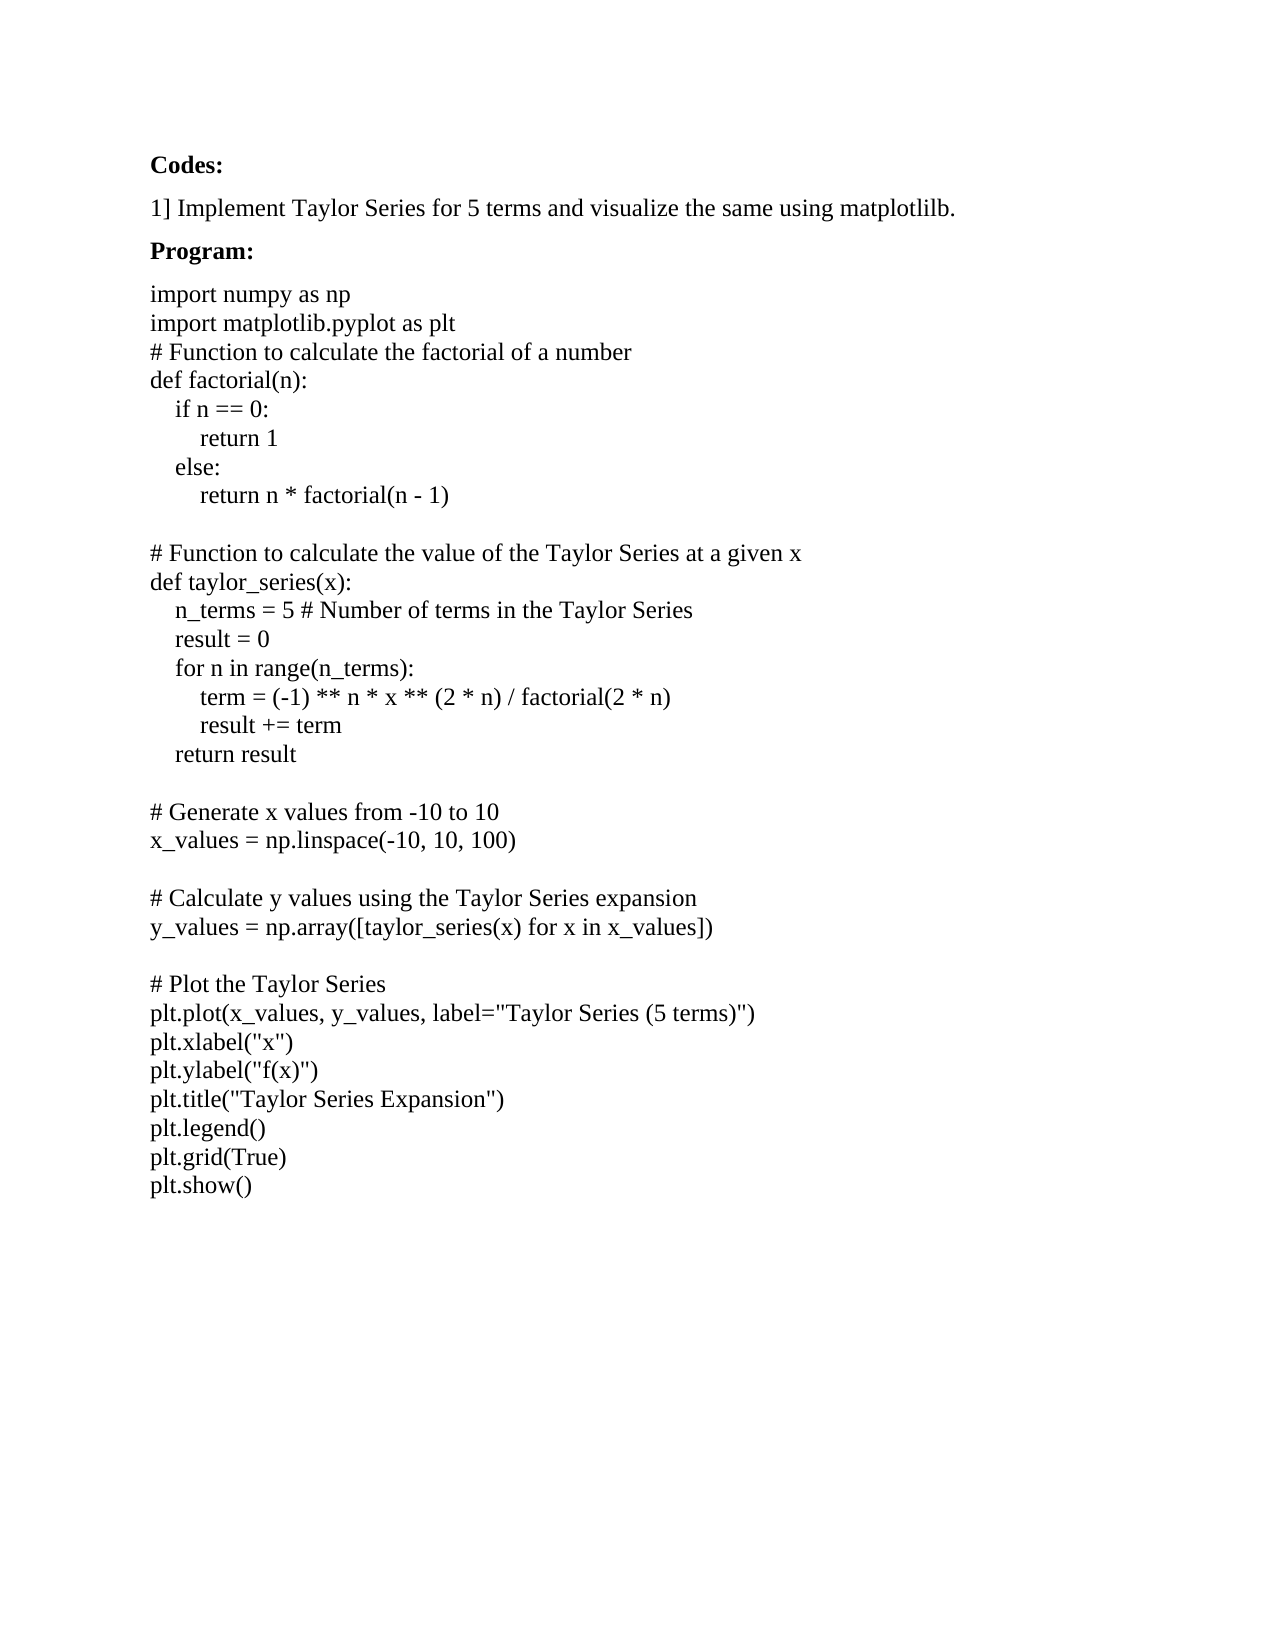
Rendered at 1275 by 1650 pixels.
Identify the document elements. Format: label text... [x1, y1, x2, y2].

text result += term [150, 711, 1125, 739]
text # Function to calculate the factorial of a number [150, 337, 1125, 366]
text result = 0 [150, 624, 1125, 653]
text # Generate x values from -10 to 10 [150, 797, 1125, 826]
text plt.show() [150, 1171, 1125, 1199]
text y_values = np.array([taylor_series(x) for x in x_values]) [150, 912, 1125, 941]
text import numpy as np [150, 279, 1125, 308]
text Codes: [150, 150, 1125, 179]
text plt.legend() [150, 1113, 1125, 1142]
text import matplotlib.pyplot as plt [150, 308, 1125, 337]
text def factorial(n): [150, 366, 1125, 394]
text plt.xlabel("x") [150, 1027, 1125, 1056]
text plt.title("Taylor Series Expansion") [150, 1084, 1125, 1113]
text if n == 0: [150, 394, 1125, 423]
text return result [150, 739, 1125, 768]
text for n in range(n_terms): [150, 653, 1125, 682]
text n_terms = 5 # Number of terms in the Taylor Series [150, 596, 1125, 624]
text term = (-1) ** n * x ** (2 * n) / factorial(2 * n) [150, 682, 1125, 711]
text plt.ylabel("f(x)") [150, 1056, 1125, 1084]
text plt.grid(True) [150, 1142, 1125, 1171]
text # Function to calculate the value of the Taylor Series at a given x [150, 538, 1125, 567]
text Program: [150, 236, 1125, 265]
text return n * factorial(n - 1) [150, 481, 1125, 509]
text return 1 [150, 423, 1125, 452]
text # Plot the Taylor Series [150, 969, 1125, 998]
text def taylor_series(x): [150, 567, 1125, 596]
text 1] Implement Taylor Series for 5 terms and visualize the same using matplotlilb. [150, 193, 1125, 222]
text x_values = np.linspace(-10, 10, 100) [150, 826, 1125, 854]
text # Calculate y values using the Taylor Series expansion [150, 883, 1125, 912]
text else: [150, 452, 1125, 481]
text plt.plot(x_values, y_values, label="Taylor Series (5 terms)") [150, 998, 1125, 1027]
